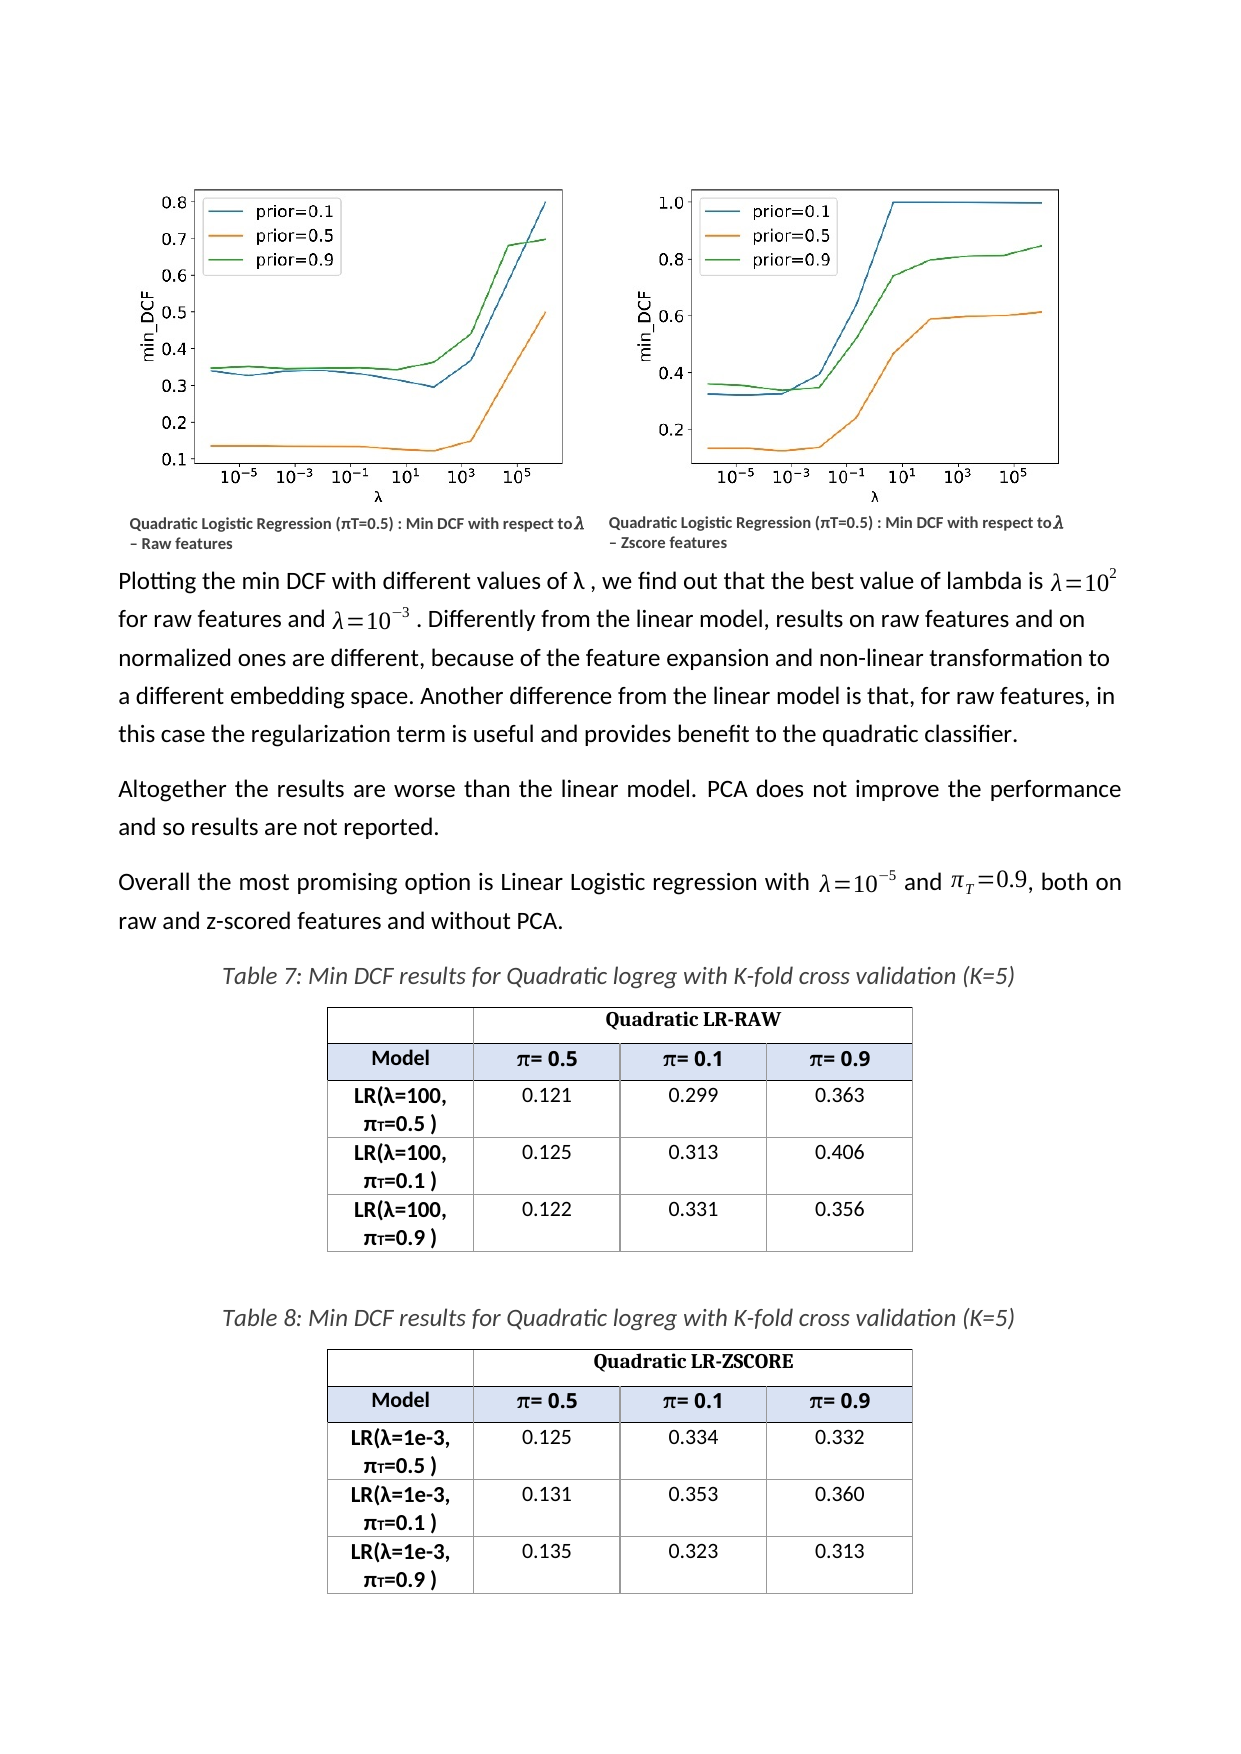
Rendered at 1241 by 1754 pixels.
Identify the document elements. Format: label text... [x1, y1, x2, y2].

table_cell LR(λ=100, πT=0.9 ) [328, 1195, 473, 1251]
text Table 8: Min DCF results for Quadratic logreg with K-fold cross validation (K=5) [118, 1302, 1122, 1332]
table_cell 0.125 [474, 1138, 619, 1194]
table_cell LR(λ=100, πT=0.5 ) [328, 1081, 473, 1137]
text Table 7: Min DCF results for Quadratic logreg with K-fold cross validation (K=5) [118, 960, 1122, 990]
table_cell 0.121 [474, 1081, 619, 1137]
table_cell Model [328, 1044, 473, 1080]
table_cell 0.406 [767, 1138, 912, 1194]
table_cell 0.353 [621, 1480, 766, 1536]
table_cell π= 0.9 [767, 1044, 912, 1080]
table_cell 0.360 [767, 1480, 912, 1536]
table_cell 0.331 [621, 1195, 766, 1251]
table_cell π= 0.5 [474, 1044, 619, 1080]
table_cell 0.363 [767, 1081, 912, 1137]
table_cell 0.122 [474, 1195, 619, 1251]
text Plotting the min DCF with different values of λ , we find out that the best value of lambda is for raw features and . Differently from the linear model, results on raw features and on normalized ones are different, because of the feature expansion and non-linear transformation to a different embedding space. Another difference from the linear model is that, for raw features, in this case the regularization term is useful and provides benefit to the quadratic classifier. [118, 564, 1122, 749]
table_cell 0.334 [621, 1423, 766, 1479]
table_cell 0.313 [621, 1138, 766, 1194]
table_cell LR(λ=100, πT=0.1 ) [328, 1138, 473, 1194]
table_cell LR(λ=1e-3, πT=0.9 ) [328, 1537, 473, 1593]
table_cell 0.313 [767, 1537, 912, 1593]
table_header Quadratic LR-ZSCORE [474, 1350, 912, 1386]
table_cell π= 0.1 [621, 1044, 766, 1080]
table_cell Model [328, 1387, 473, 1422]
table_cell 0.125 [474, 1423, 619, 1479]
table_cell 0.356 [767, 1195, 912, 1251]
picture [632, 147, 1105, 502]
table_header Quadratic LR-RAW [474, 1008, 912, 1043]
table_header [328, 1350, 473, 1386]
table_cell 0.332 [767, 1423, 912, 1479]
text Overall the most promising option is Linear Logistic regression with and , both on raw and z-scored features and without PCA. [118, 866, 1122, 936]
table_cell LR(λ=1e-3, πT=0.5 ) [328, 1423, 473, 1479]
table_cell 0.299 [621, 1081, 766, 1137]
text Altogether the results are worse than the linear model. PCA does not improve the performance and so results are not reported. [118, 773, 1122, 842]
table_cell π= 0.5 [474, 1387, 619, 1422]
picture [135, 147, 609, 502]
table_cell π= 0.9 [767, 1387, 912, 1422]
table_cell 0.131 [474, 1480, 619, 1536]
table_cell π= 0.1 [621, 1387, 766, 1422]
table_cell 0.135 [474, 1537, 619, 1593]
table_header [328, 1008, 473, 1043]
table_cell LR(λ=1e-3, πT=0.1 ) [328, 1480, 473, 1536]
table_cell 0.323 [621, 1537, 766, 1593]
